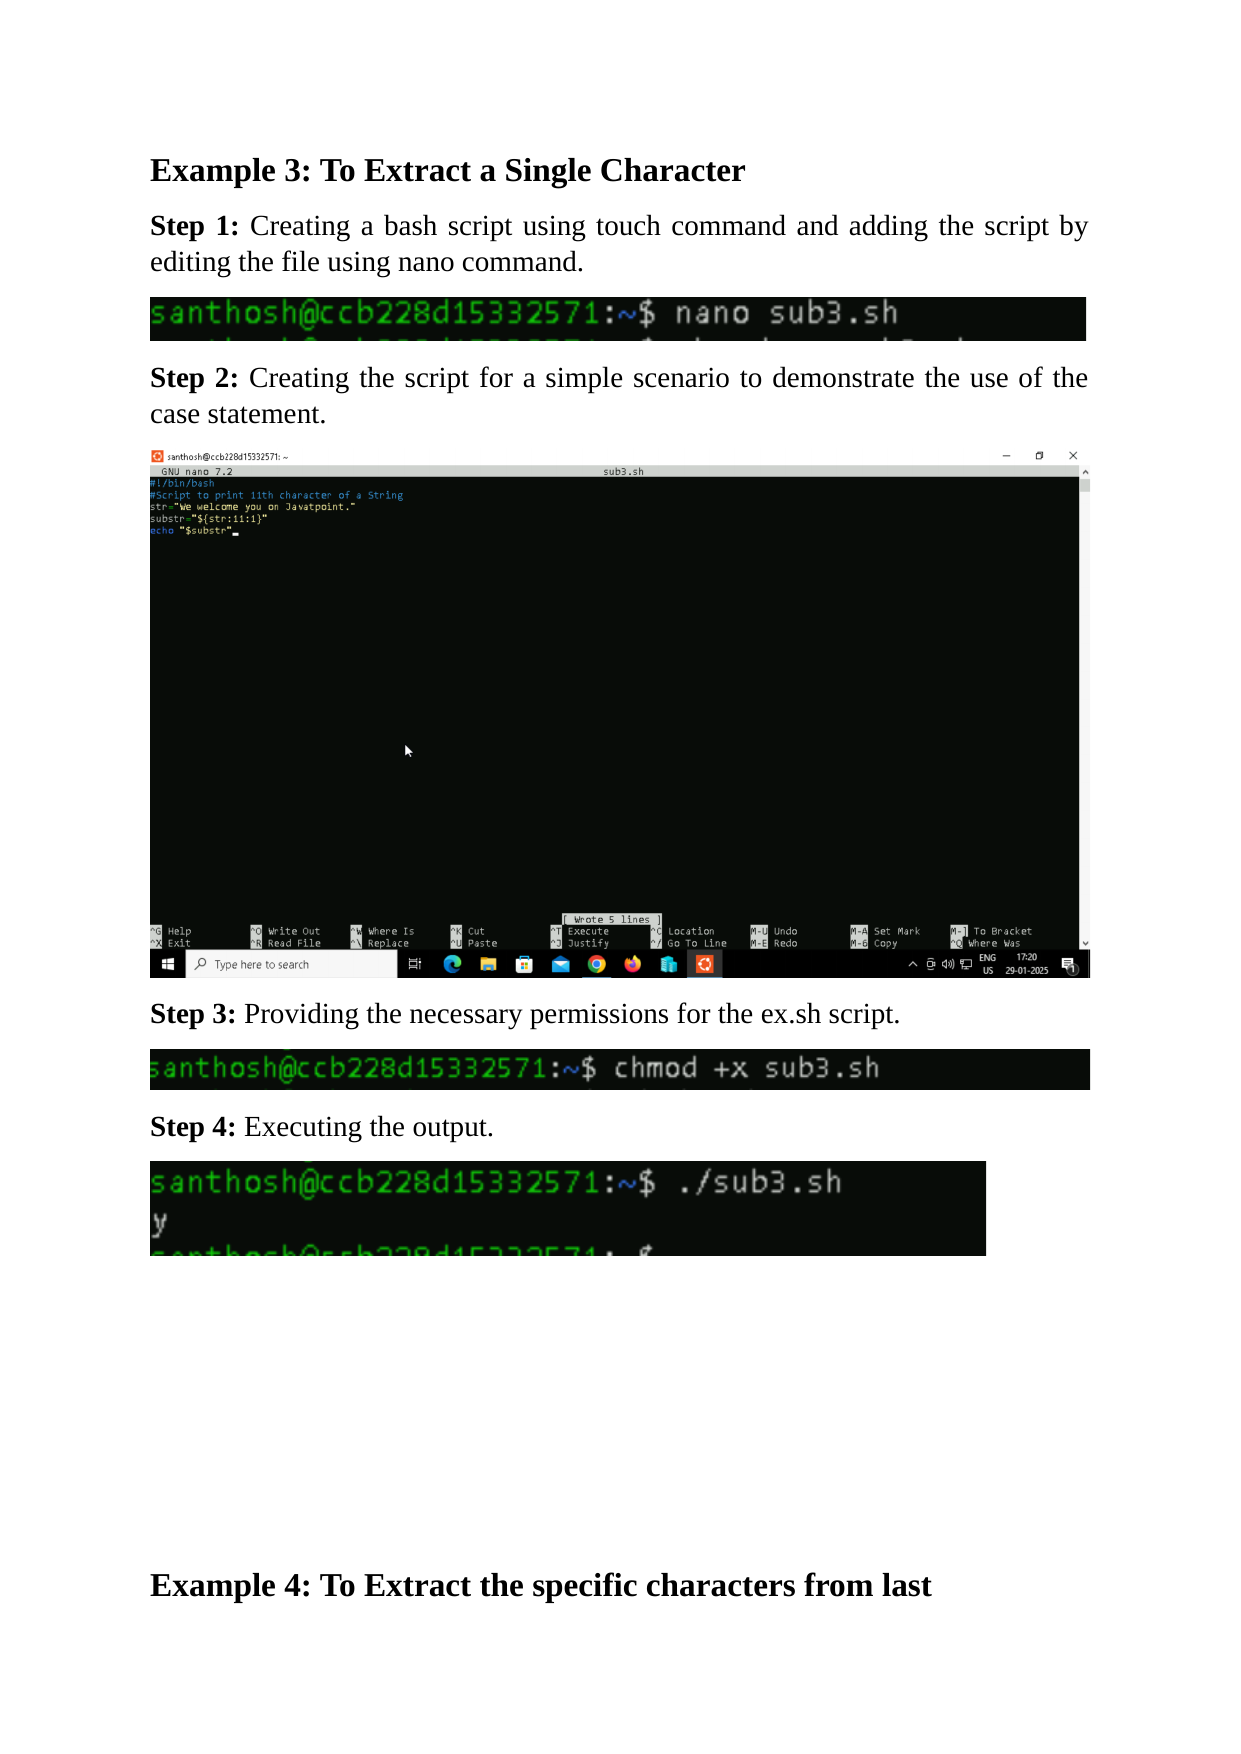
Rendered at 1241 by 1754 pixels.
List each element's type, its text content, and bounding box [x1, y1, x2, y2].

text Step 1: Creating a bash script using touch command and adding the script by editing the file using nano command. [150, 208, 1090, 278]
picture [150, 448, 1091, 978]
picture [150, 1049, 1091, 1090]
text Step 2: Creating the script for a simple scenario to demonstrate the use of the case statement. [150, 360, 1090, 429]
text Step 4: Executing the output. [150, 1109, 1090, 1143]
picture [150, 1161, 987, 1256]
text Example 3: To Extract a Single Character [150, 150, 1090, 188]
text Example 4: To Extract the specific characters from last [150, 1565, 1090, 1603]
text Step 3: Providing the necessary permissions for the ex.sh script. [150, 997, 1090, 1030]
picture [150, 297, 1087, 341]
